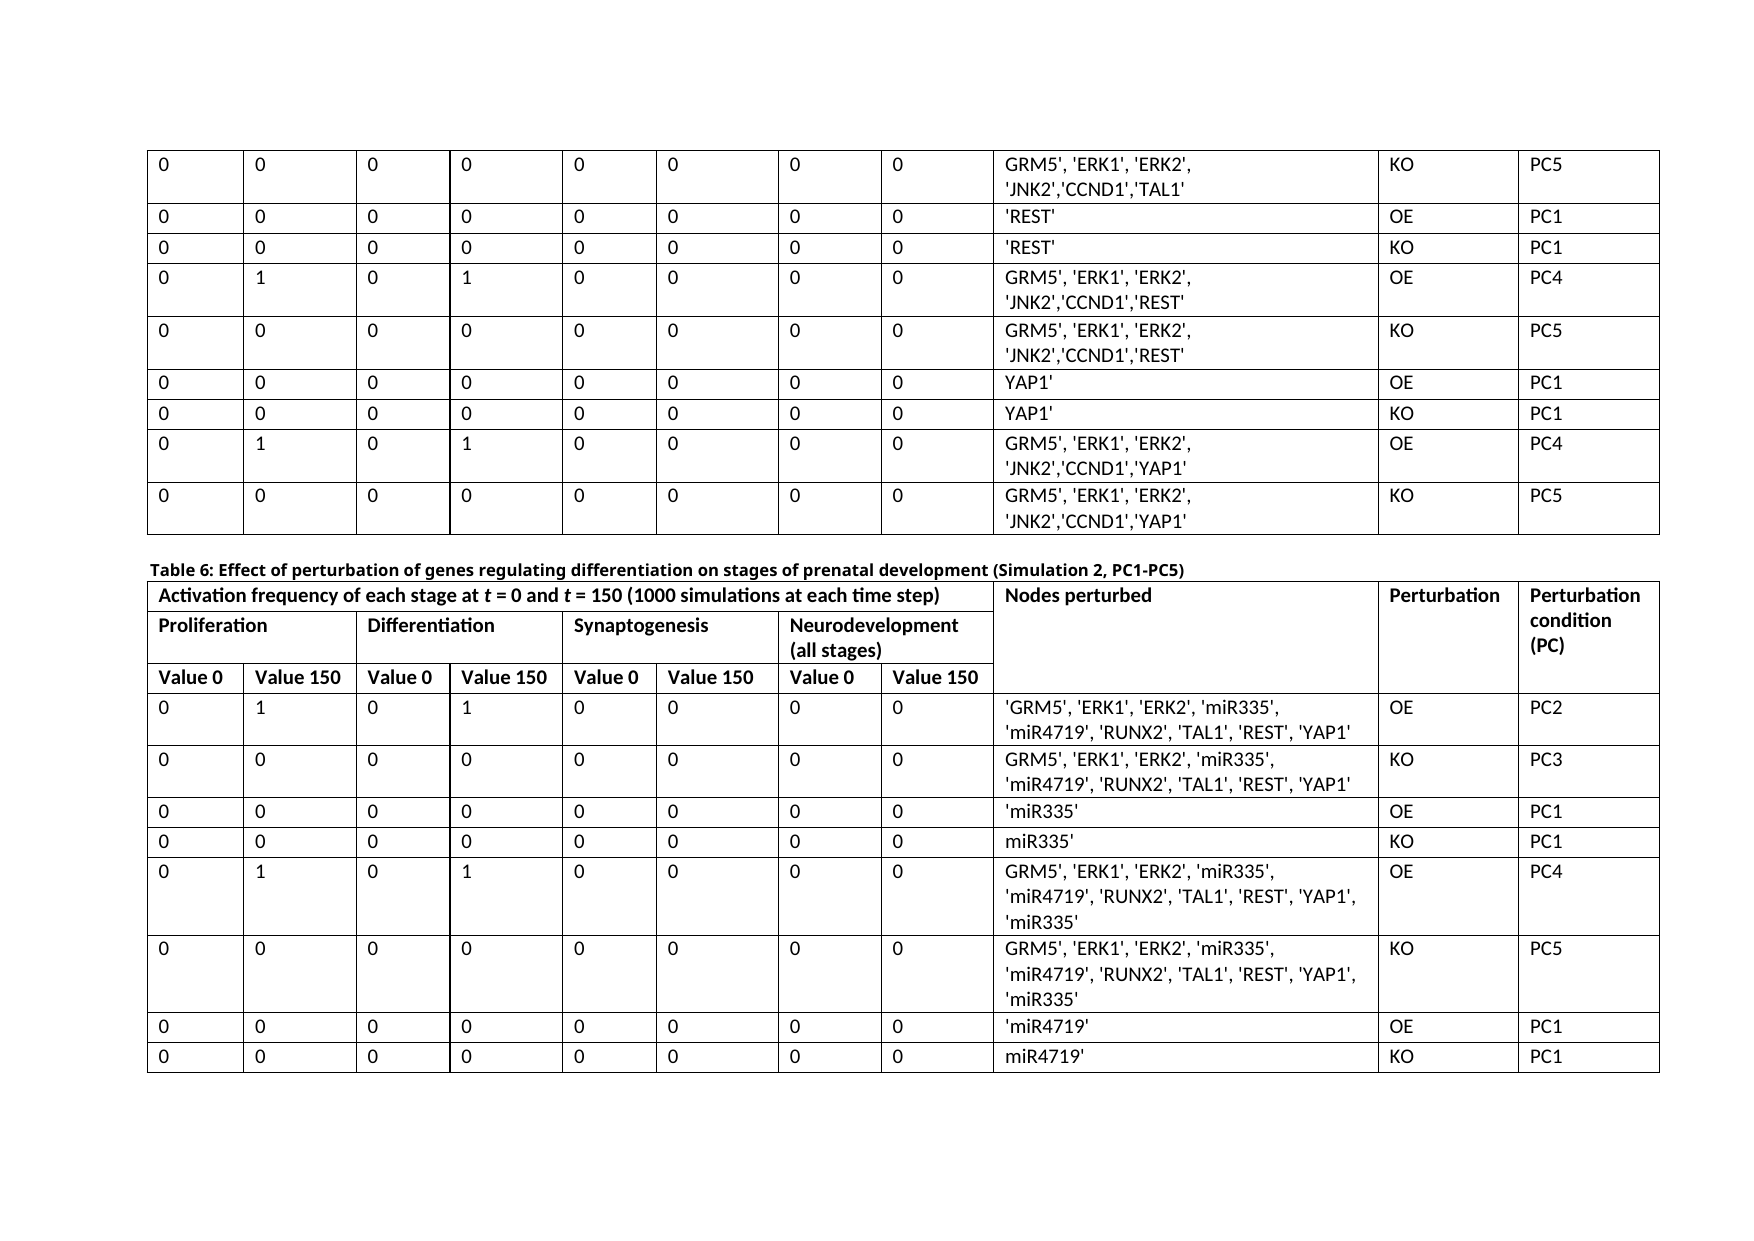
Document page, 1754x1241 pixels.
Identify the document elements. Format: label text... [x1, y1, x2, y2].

table_cell 0 [563, 370, 656, 399]
table_cell OE [1379, 1013, 1518, 1042]
table_cell 'miR4719' [994, 1013, 1378, 1042]
table_cell 0 [563, 204, 656, 233]
table_cell 0 [148, 151, 243, 203]
table_cell PC4 [1519, 264, 1659, 316]
table_cell 0 [779, 204, 881, 233]
table_cell PC4 [1519, 430, 1659, 482]
table_cell 0 [357, 317, 449, 368]
table_cell 0 [882, 1043, 993, 1072]
table_cell 0 [563, 858, 656, 934]
table_cell KO [1379, 936, 1518, 1012]
table_cell 0 [779, 483, 881, 534]
table_cell 0 [148, 936, 243, 1012]
table_cell 0 [357, 694, 449, 745]
table_cell KO [1379, 151, 1518, 203]
table_cell 0 [779, 858, 881, 934]
table_cell PC1 [1519, 1013, 1659, 1042]
table_cell 0 [148, 430, 243, 482]
table_cell KO [1379, 483, 1518, 534]
table_cell 0 [451, 151, 562, 203]
table_cell 0 [244, 936, 356, 1012]
table_cell 0 [451, 746, 562, 797]
table_cell 0 [657, 694, 778, 745]
table_cell 0 [148, 746, 243, 797]
table_cell 0 [779, 430, 881, 482]
table_cell OE [1379, 798, 1518, 827]
table_cell PC1 [1519, 400, 1659, 429]
table_cell PC1 [1519, 828, 1659, 857]
table_cell 0 [882, 483, 993, 534]
table_cell 1 [244, 264, 356, 316]
table_cell 0 [244, 151, 356, 203]
table_cell 0 [563, 151, 656, 203]
table_cell 'miR335' [994, 798, 1378, 827]
table_cell 0 [657, 828, 778, 857]
table_cell Synaptogenesis [563, 612, 778, 663]
table_cell 0 [779, 936, 881, 1012]
table_cell 0 [148, 234, 243, 263]
table_cell 0 [451, 400, 562, 429]
table_cell 0 [357, 828, 449, 857]
table_cell 0 [451, 234, 562, 263]
table_cell 0 [148, 798, 243, 827]
table_cell 'REST' [994, 234, 1378, 263]
table_cell 0 [563, 430, 656, 482]
table_cell GRM5', 'ERK1', 'ERK2', 'miR335', 'miR4719', 'RUNX2', 'TAL1', 'REST', 'YAP1', 'miR335' [994, 858, 1378, 934]
table_cell Value 150 [882, 664, 993, 693]
table_cell Proliferation [148, 612, 356, 663]
table_cell 0 [148, 694, 243, 745]
table_cell 0 [563, 798, 656, 827]
table_header Nodes perturbed [994, 582, 1378, 693]
table_cell miR335' [994, 828, 1378, 857]
table_cell 0 [451, 370, 562, 399]
table_cell Value 150 [657, 664, 778, 693]
table_cell 0 [657, 1013, 778, 1042]
table_cell 0 [244, 1013, 356, 1042]
table_cell 0 [244, 317, 356, 368]
table_cell 0 [244, 746, 356, 797]
table_cell 0 [148, 1043, 243, 1072]
table_cell 0 [357, 798, 449, 827]
table_cell 0 [882, 400, 993, 429]
table_cell GRM5', 'ERK1', 'ERK2', 'miR335', 'miR4719', 'RUNX2', 'TAL1', 'REST', 'YAP1' [994, 746, 1378, 797]
table_cell 0 [563, 746, 656, 797]
table_cell 0 [244, 370, 356, 399]
table_cell 0 [779, 694, 881, 745]
table_cell 0 [657, 204, 778, 233]
table_cell 0 [657, 317, 778, 368]
table_cell 0 [657, 1043, 778, 1072]
table_cell GRM5', 'ERK1', 'ERK2', 'JNK2','CCND1','YAP1' [994, 483, 1378, 534]
table_cell KO [1379, 746, 1518, 797]
table_cell 0 [148, 1013, 243, 1042]
table_cell PC1 [1519, 798, 1659, 827]
table_cell 0 [657, 746, 778, 797]
table_cell miR4719' [994, 1043, 1378, 1072]
table_cell 0 [882, 430, 993, 482]
table_cell GRM5', 'ERK1', 'ERK2', 'JNK2','CCND1','REST' [994, 264, 1378, 316]
table_cell GRM5', 'ERK1', 'ERK2', 'JNK2','CCND1','REST' [994, 317, 1378, 368]
table_cell 0 [451, 1043, 562, 1072]
table_cell 0 [882, 746, 993, 797]
table_cell 0 [563, 483, 656, 534]
table_cell 0 [882, 264, 993, 316]
table_cell 0 [657, 151, 778, 203]
table_cell 0 [357, 151, 449, 203]
table_cell 0 [779, 1013, 881, 1042]
table_cell PC1 [1519, 1043, 1659, 1072]
table_cell KO [1379, 828, 1518, 857]
table_cell 0 [779, 746, 881, 797]
table_cell 0 [357, 264, 449, 316]
table_cell 0 [882, 1013, 993, 1042]
table_cell 0 [563, 1013, 656, 1042]
table_cell 0 [882, 936, 993, 1012]
table_cell 0 [563, 694, 656, 745]
table_cell 0 [882, 828, 993, 857]
table_cell Value 150 [451, 664, 562, 693]
table_cell 0 [244, 400, 356, 429]
table_cell 1 [451, 858, 562, 934]
table_cell PC5 [1519, 151, 1659, 203]
table_cell 0 [563, 828, 656, 857]
table_cell PC1 [1519, 204, 1659, 233]
table_cell Value 0 [563, 664, 656, 693]
table_cell OE [1379, 370, 1518, 399]
table_cell 0 [882, 370, 993, 399]
table_cell OE [1379, 694, 1518, 745]
table_cell 0 [779, 317, 881, 368]
table_cell 0 [148, 317, 243, 368]
table_cell 1 [244, 694, 356, 745]
table_cell YAP1' [994, 400, 1378, 429]
table_cell 0 [357, 746, 449, 797]
table_cell 0 [244, 798, 356, 827]
table_cell 0 [451, 798, 562, 827]
table_cell 0 [779, 828, 881, 857]
table_cell 0 [657, 264, 778, 316]
table_cell 0 [451, 483, 562, 534]
table_cell 0 [882, 234, 993, 263]
table_cell 0 [357, 936, 449, 1012]
table_cell 0 [148, 483, 243, 534]
table_cell 0 [657, 798, 778, 827]
table_cell 1 [451, 430, 562, 482]
table_cell YAP1' [994, 370, 1378, 399]
table_cell GRM5', 'ERK1', 'ERK2', 'JNK2','CCND1','YAP1' [994, 430, 1378, 482]
table_cell 0 [357, 370, 449, 399]
table_cell KO [1379, 317, 1518, 368]
table_cell PC5 [1519, 317, 1659, 368]
table_cell 0 [657, 936, 778, 1012]
table_cell 0 [657, 234, 778, 263]
table_cell 0 [882, 151, 993, 203]
table_cell PC1 [1519, 234, 1659, 263]
table_cell Value 150 [244, 664, 356, 693]
table_cell 1 [451, 264, 562, 316]
table_cell 0 [244, 483, 356, 534]
table_cell KO [1379, 1043, 1518, 1072]
table_cell 0 [148, 264, 243, 316]
table_cell 0 [244, 1043, 356, 1072]
table_cell 0 [779, 798, 881, 827]
table_cell 0 [148, 858, 243, 934]
table_cell 0 [357, 483, 449, 534]
table_cell 0 [357, 430, 449, 482]
table_cell 0 [357, 1043, 449, 1072]
table_cell 0 [779, 151, 881, 203]
table_cell 1 [244, 430, 356, 482]
table_cell 0 [451, 317, 562, 368]
table_cell 0 [148, 370, 243, 399]
table_cell 0 [779, 1043, 881, 1072]
table_cell 0 [357, 858, 449, 934]
table_cell Neurodevelopment (all stages) [779, 612, 993, 663]
table_cell 0 [779, 264, 881, 316]
table_cell 0 [244, 828, 356, 857]
table_cell Value 0 [779, 664, 881, 693]
table_cell 0 [657, 430, 778, 482]
table_cell 0 [451, 828, 562, 857]
table_cell 0 [882, 317, 993, 368]
table_cell 0 [657, 858, 778, 934]
table_cell 0 [882, 204, 993, 233]
table_cell 0 [244, 204, 356, 233]
table_cell 'GRM5', 'ERK1', 'ERK2', 'miR335', 'miR4719', 'RUNX2', 'TAL1', 'REST', 'YAP1' [994, 694, 1378, 745]
table_cell 0 [244, 234, 356, 263]
table_cell PC2 [1519, 694, 1659, 745]
table_cell 0 [357, 234, 449, 263]
table_cell 'REST' [994, 204, 1378, 233]
table_cell 0 [563, 400, 656, 429]
table_cell 0 [563, 317, 656, 368]
table_header Activation frequency of each stage at t = 0 and t = 150 (1000 simulations at each time step) [148, 582, 993, 611]
table_cell 0 [563, 264, 656, 316]
table_cell 1 [451, 694, 562, 745]
table_cell 0 [148, 400, 243, 429]
table_cell KO [1379, 400, 1518, 429]
table_header Perturbation [1379, 582, 1518, 693]
table_cell 0 [563, 1043, 656, 1072]
table_cell OE [1379, 430, 1518, 482]
table_cell OE [1379, 204, 1518, 233]
table_cell 0 [148, 204, 243, 233]
table_cell 0 [357, 400, 449, 429]
table_cell 0 [357, 1013, 449, 1042]
table_cell 0 [563, 234, 656, 263]
table_cell 0 [451, 204, 562, 233]
table_cell 0 [657, 370, 778, 399]
table_cell PC5 [1519, 483, 1659, 534]
text Table 6: Effect of perturbation of genes regulating differentiation on stages of prenatal development (Simulation 2, PC1-PC5) [150, 558, 1604, 581]
table_cell 0 [882, 798, 993, 827]
table_cell KO [1379, 234, 1518, 263]
table_cell OE [1379, 858, 1518, 934]
table_cell Differentiation [357, 612, 562, 663]
table_cell Value 0 [148, 664, 243, 693]
table_cell PC5 [1519, 936, 1659, 1012]
table_cell 0 [657, 400, 778, 429]
table_cell PC1 [1519, 370, 1659, 399]
table_cell OE [1379, 264, 1518, 316]
table_cell 0 [563, 936, 656, 1012]
table_cell 0 [882, 858, 993, 934]
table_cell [994, 151, 1378, 203]
table_cell 0 [657, 483, 778, 534]
table_cell PC3 [1519, 746, 1659, 797]
table_cell 0 [779, 370, 881, 399]
table_cell 0 [451, 1013, 562, 1042]
table_cell 0 [779, 234, 881, 263]
table_cell 0 [148, 828, 243, 857]
table_cell 0 [882, 694, 993, 745]
table_header Perturbation condition (PC) [1519, 582, 1659, 693]
table_cell 0 [357, 204, 449, 233]
table_cell GRM5', 'ERK1', 'ERK2', 'miR335', 'miR4719', 'RUNX2', 'TAL1', 'REST', 'YAP1', 'miR335' [994, 936, 1378, 1012]
table_cell Value 0 [357, 664, 449, 693]
table_cell 0 [451, 936, 562, 1012]
table_cell 1 [244, 858, 356, 934]
table_cell 0 [779, 400, 881, 429]
table_cell PC4 [1519, 858, 1659, 934]
